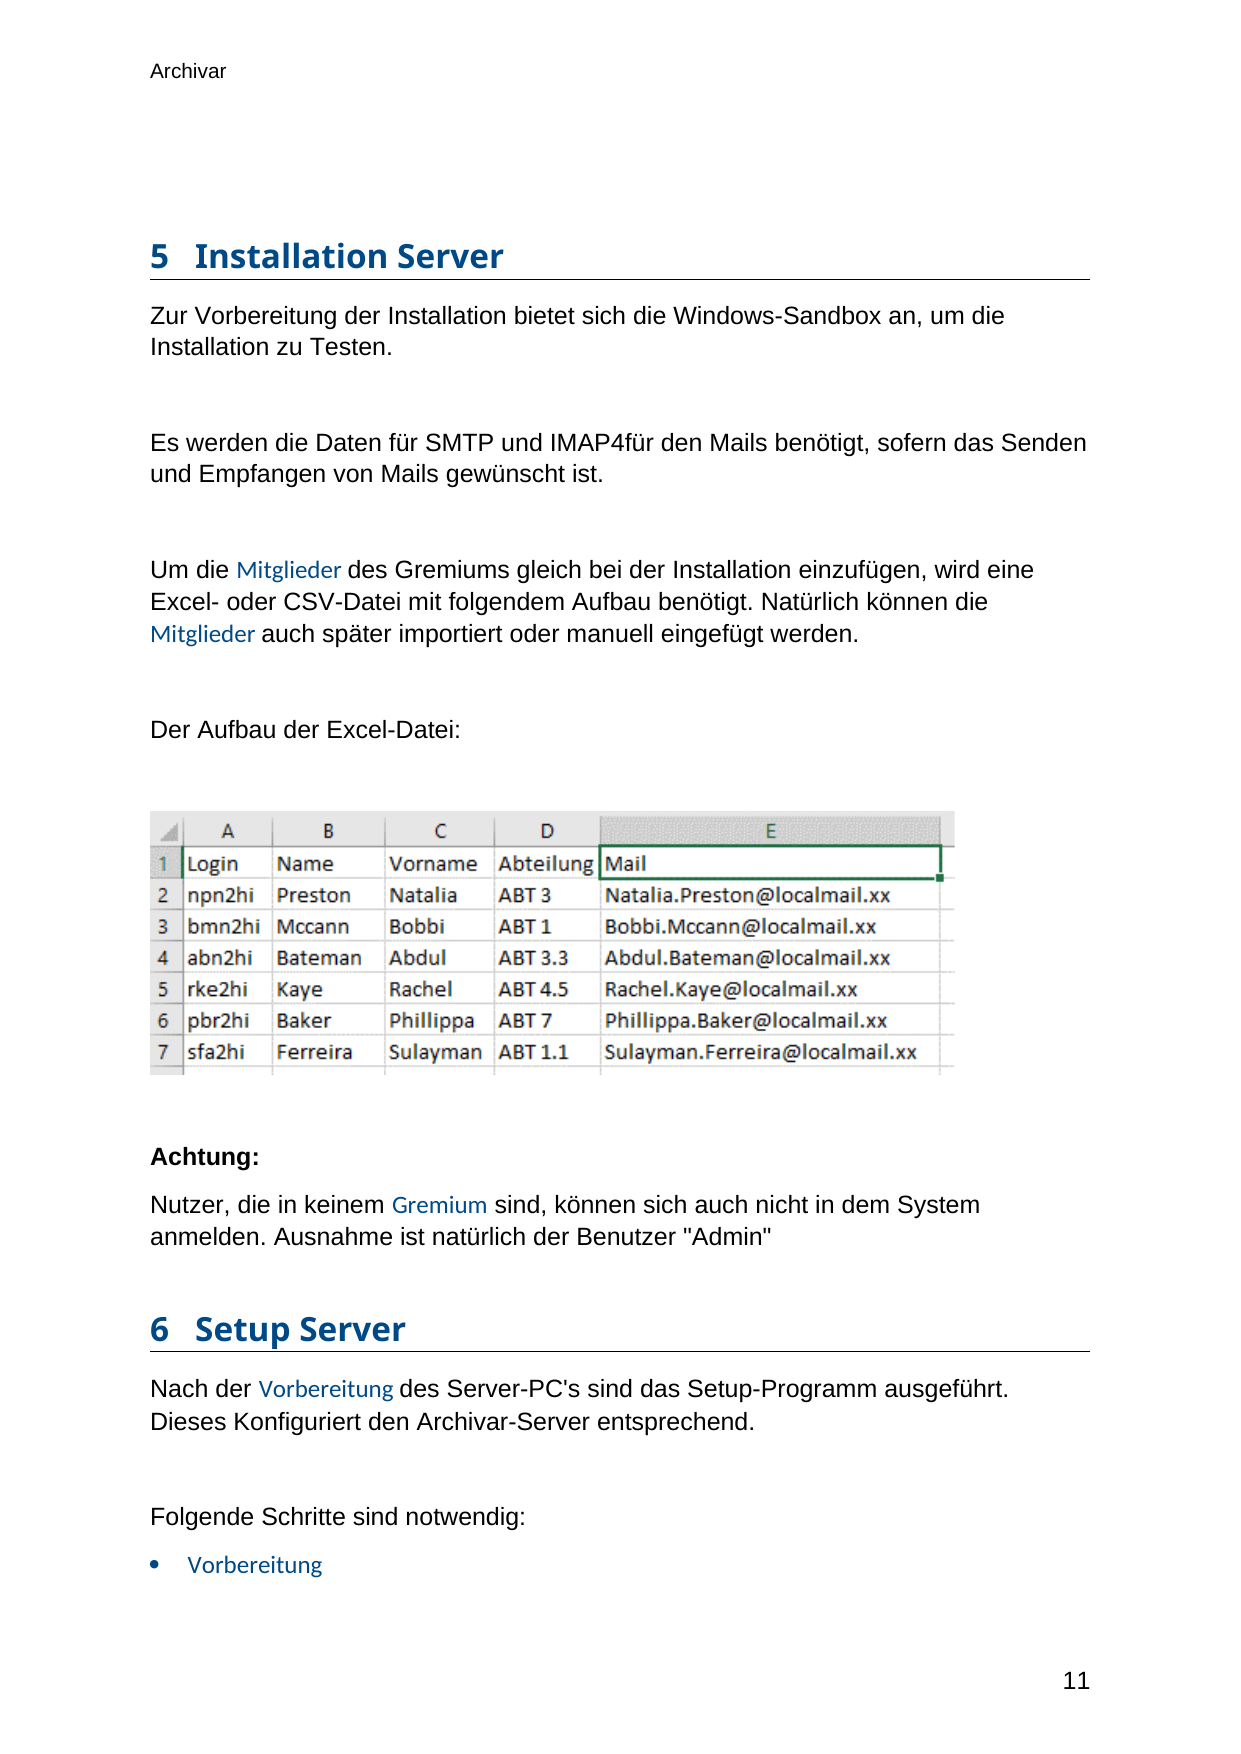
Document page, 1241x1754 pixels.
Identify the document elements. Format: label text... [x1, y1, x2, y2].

subtitle Installation Server [150, 233, 1090, 279]
text Der Aufbau der Excel-Datei: [150, 716, 1090, 744]
list Vorbereitung [150, 1549, 1090, 1580]
text Folgende Schritte sind notwendig: [150, 1502, 1090, 1531]
text Um die Mitglieder des Gremiums gleich bei der Installation einzufügen, wird eine Excel- oder CSV-Datei mit folgendem Aufbau benötigt. Natürlich können die Mitglieder auch später importiert oder manuell eingefügt werden. [150, 554, 1090, 649]
subtitle Setup Server [150, 1305, 1090, 1351]
text Es werden die Daten für SMTP und IMAP4für den Mails benötigt, sofern das Senden und Empfangen von Mails gewünscht ist. [150, 428, 1090, 488]
text Nutzer, die in keinem Gremium sind, können sich auch nicht in dem System anmelden. Ausnahme ist natürlich der Benutzer "Admin" [150, 1189, 1090, 1251]
picture [150, 811, 955, 1075]
text Achtung: [150, 1142, 1090, 1171]
text Zur Vorbereitung der Installation bietet sich die Windows-Sandbox an, um die Installation zu Testen. [150, 301, 1090, 361]
text Nach der Vorbereitung des Server-PC's sind das Setup-Programm ausgeführt. Dieses Konfiguriert den Archivar-Server entsprechend. [150, 1374, 1090, 1435]
